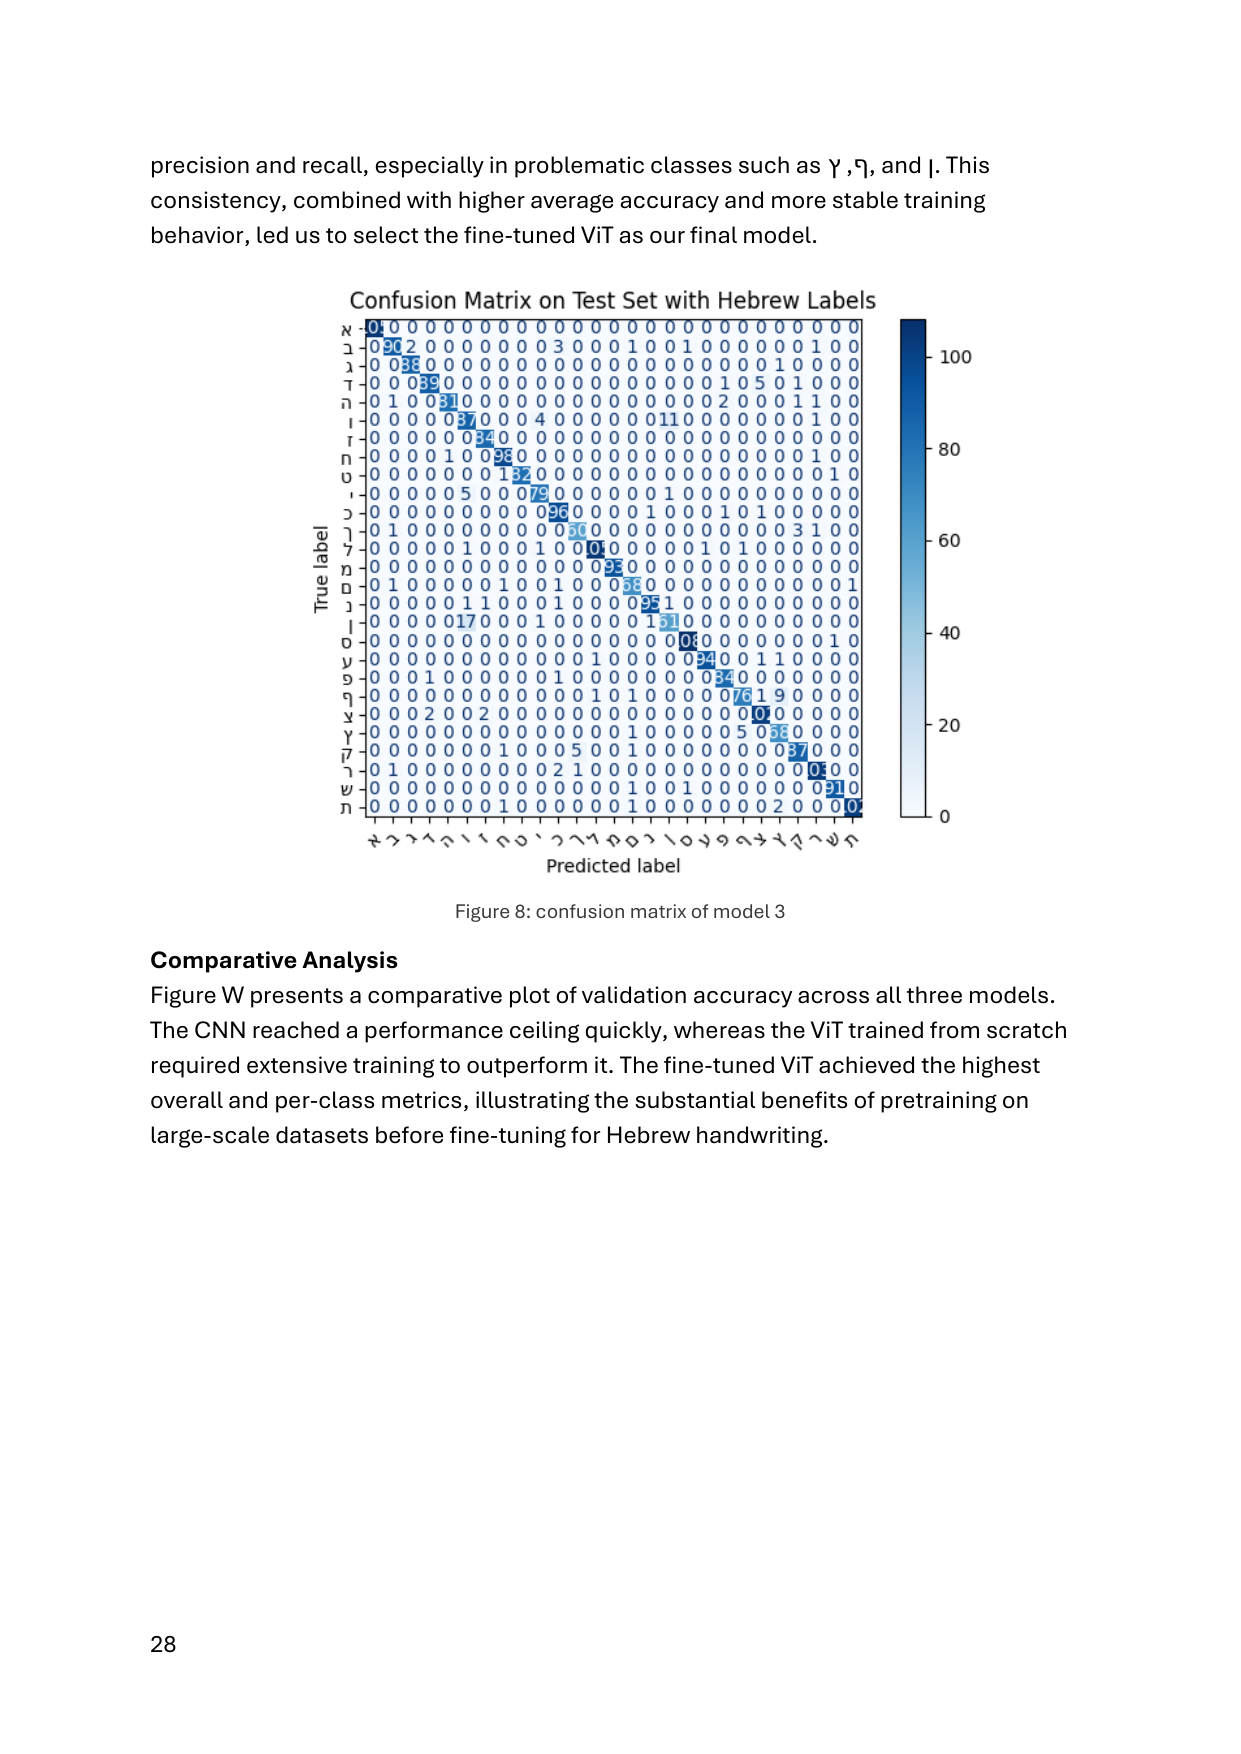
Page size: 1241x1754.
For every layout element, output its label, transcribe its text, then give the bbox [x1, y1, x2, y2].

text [150, 150, 1090, 251]
text Comparative Analysis Figure W presents a comparative plot of validation accuracy across all three models. The CNN reached a performance ceiling quickly, whereas the ViT trained from scratch required extensive training to outperform it. The fine-tuned ViT achieved the highest overall and per-class metrics, illustrating the substantial benefits of pretraining on large-scale datasets before fine-tuning for Hebrew handwriting. [150, 945, 1090, 1151]
picture [204, 271, 1037, 896]
